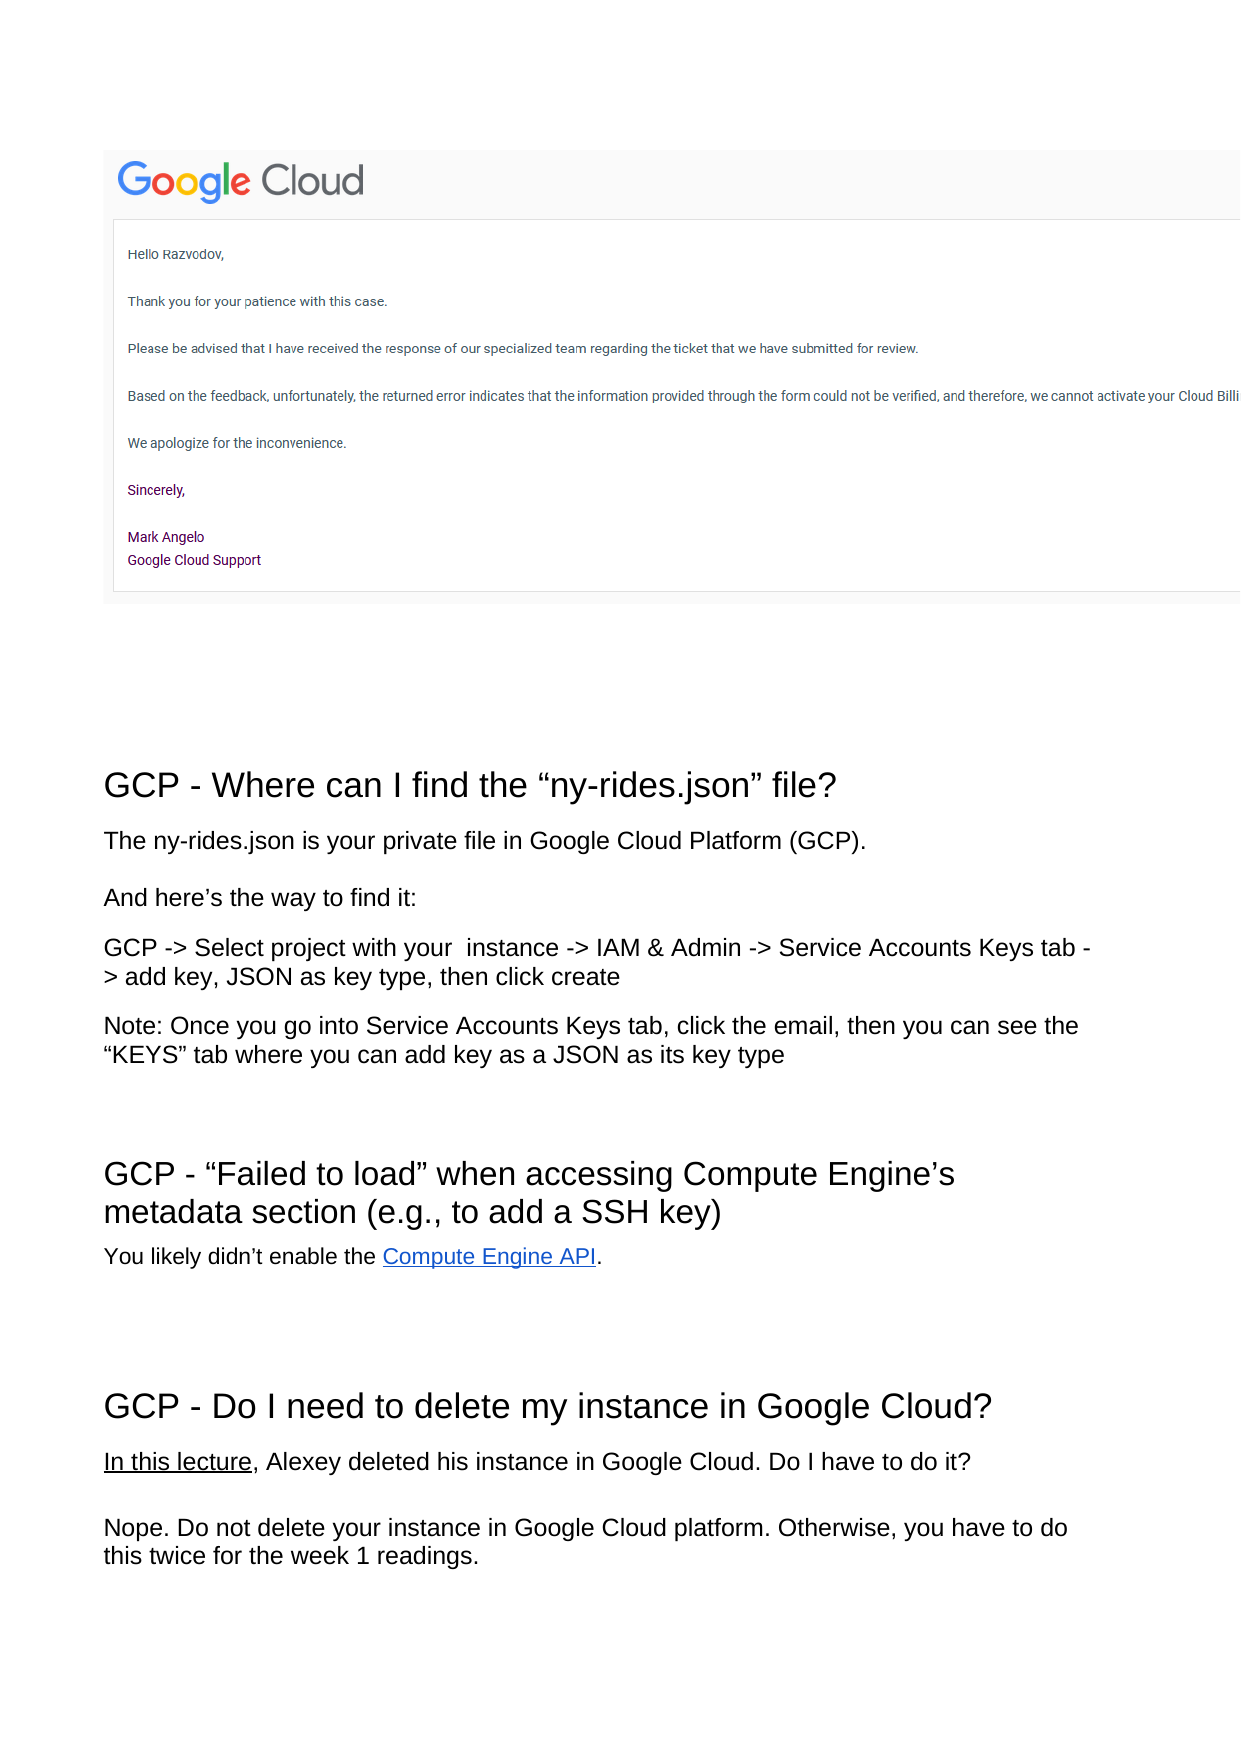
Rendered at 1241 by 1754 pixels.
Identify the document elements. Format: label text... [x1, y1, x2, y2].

picture [103, 150, 1241, 604]
text The ny-rides.json is your private file in Google Cloud Platform (GCP). And here’s the way to find it: [103, 826, 1097, 912]
text GCP -> Select project with your instance -> IAM & Admin -> Service Accounts Keys tab -> add key, JSON as key type, then click create [103, 933, 1097, 991]
subtitle GCP - Where can I find the “ny-rides.json” file? [103, 764, 1097, 805]
subtitle GCP - Do I need to delete my instance in Google Cloud? [103, 1385, 1097, 1426]
text You likely didn’t enable the Compute Engine API. [103, 1243, 1097, 1269]
text Nope. Do not delete your instance in Google Cloud platform. Otherwise, you have to do this twice for the week 1 readings. [103, 1513, 1097, 1570]
subtitle GCP - “Failed to load” when accessing Compute Engine’s metadata section (e.g., to add a SSH key) [103, 1153, 1097, 1230]
text In this lecture, Alexey deleted his instance in Google Cloud. Do I have to do it? [103, 1447, 1097, 1475]
text Note: Once you go into Service Accounts Keys tab, click the email, then you can see the “KEYS” tab where you can add key as a JSON as its key type [103, 1011, 1097, 1069]
